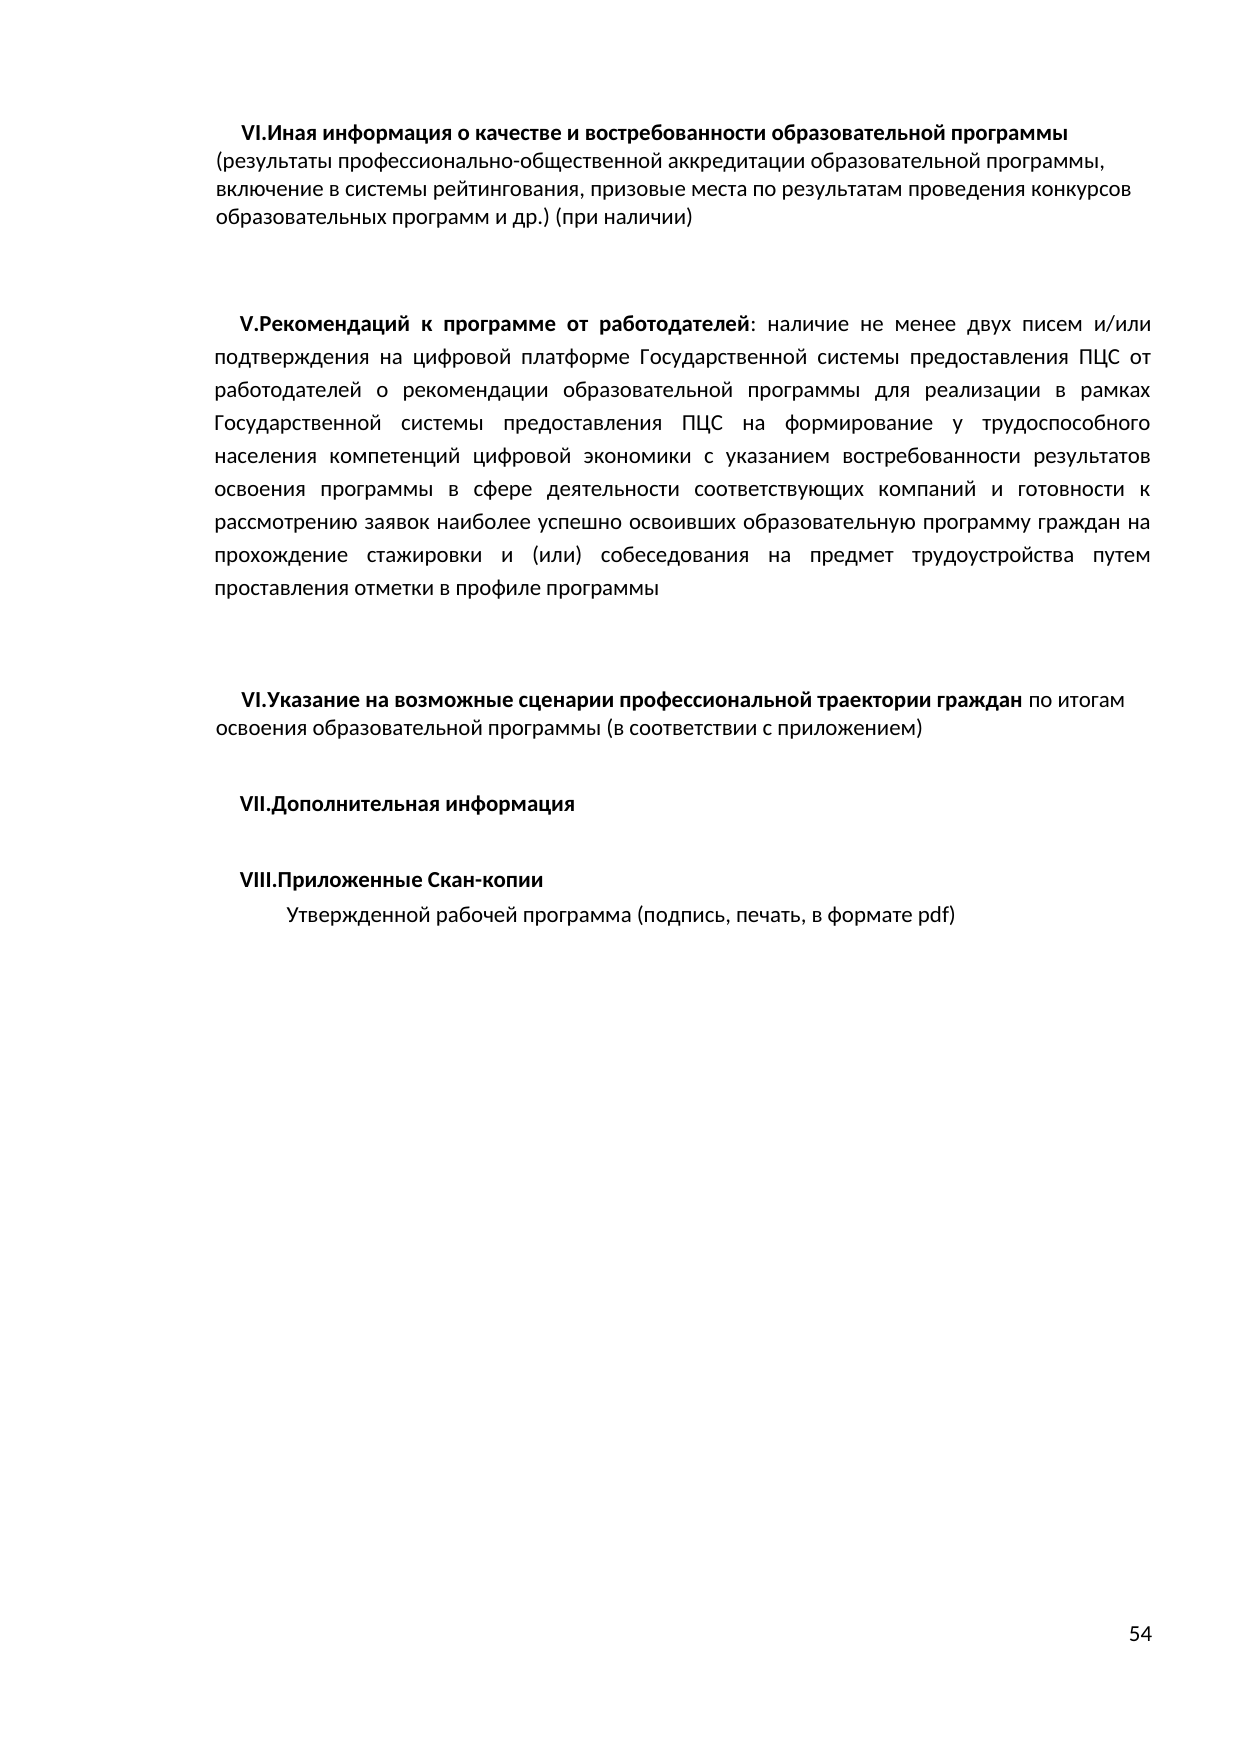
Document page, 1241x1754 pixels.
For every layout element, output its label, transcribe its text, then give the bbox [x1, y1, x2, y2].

text VI.Указание на возможные сценарии профессиональной траектории граждан по итогам освоения образовательной программы (в соответствии с приложением) [216, 685, 1152, 741]
text VIII.Приложенные Скан-копии [214, 865, 1153, 893]
text Утвержденной рабочей программа (подпись, печать, в формате pdf) [261, 900, 1152, 928]
text V.Рекомендаций к программе от работодателей: наличие не менее двух писем и/или подтверждения на цифровой платформе Государственной системы предоставления ПЦС от работодателей о рекомендации образовательной программы для реализации в рамках Государственной системы предоставления ПЦС на формирование у трудоспособного населения компетенций цифровой экономики с указанием востребованности результатов освоения программы в сфере деятельности соответствующих компаний и готовности к рассмотрению заявок наиболее успешно освоивших образовательную программу граждан на прохождение стажировки и (или) собеседования на предмет трудоустройства путем проставления отметки в профиле программы [214, 309, 1152, 601]
text VI.Иная информация о качестве и востребованности образовательной программы (результаты профессионально-общественной аккредитации образовательной программы, включение в системы рейтингования, призовые места по результатам проведения конкурсов образовательных программ и др.) (при наличии) [216, 118, 1152, 230]
text VII.Дополнительная информация [214, 789, 1153, 817]
